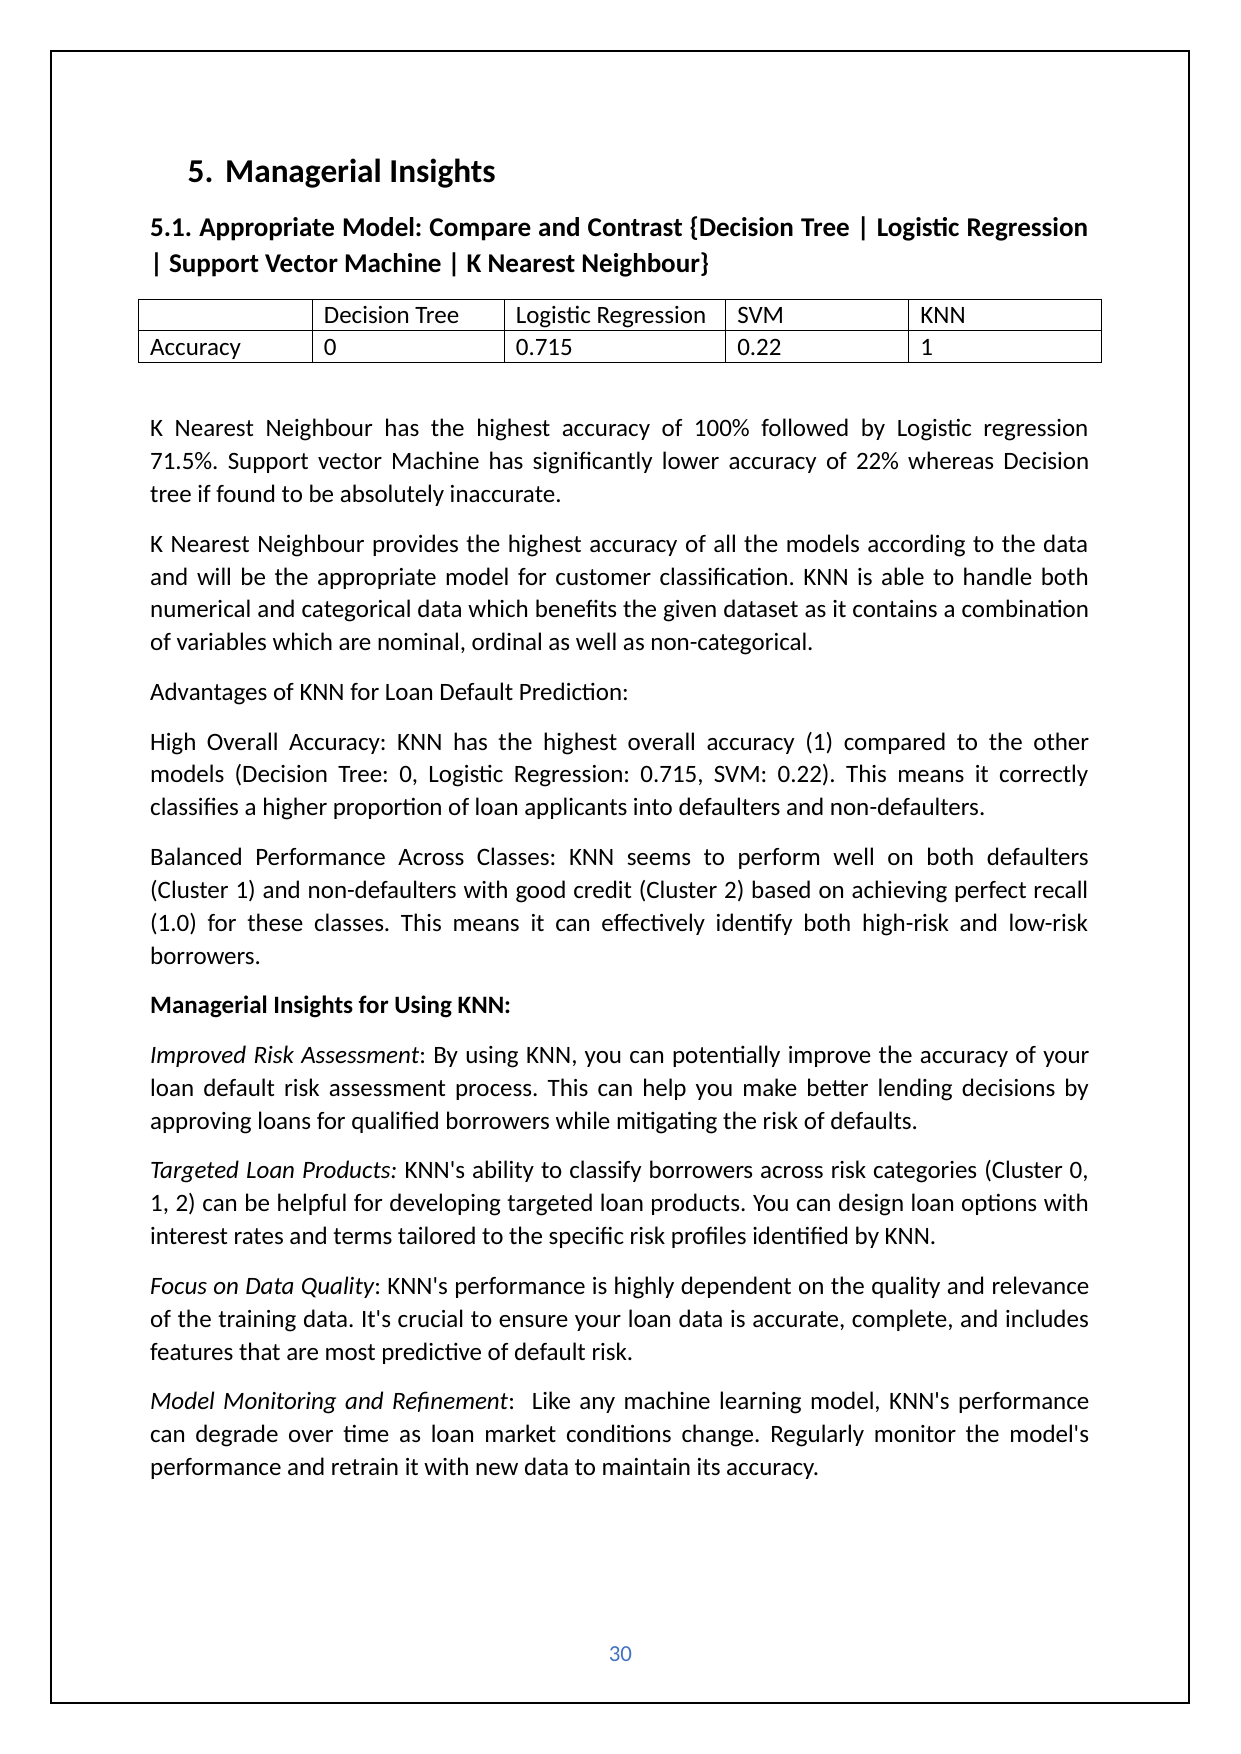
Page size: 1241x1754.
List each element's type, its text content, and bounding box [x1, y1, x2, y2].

text Managerial Insights for Using KNN: [150, 989, 1090, 1020]
table_cell 0 [313, 331, 504, 362]
table_cell Accuracy [139, 331, 312, 362]
text 5.1. Appropriate Model: Compare and Contrast {Decision Tree | Logistic Regression | Support Vector Machine | K Nearest Neighbour} [150, 211, 1090, 279]
table_cell 1 [909, 331, 1101, 362]
text Advantages of KNN for Loan Default Prediction: [150, 676, 1090, 707]
text Balanced Performance Across Classes: KNN seems to perform well on both defaulters (Cluster 1) and non-defaulters with good credit (Cluster 2) based on achieving perfect recall (1.0) for these classes. This means it can effectively identify both high-risk and low-risk borrowers. [150, 841, 1090, 970]
table_header SVM [726, 300, 908, 330]
text Model Monitoring and Refinement: Like any machine learning model, KNN's performance can degrade over time as loan market conditions change. Regularly monitor the model's performance and retrain it with new data to maintain its accuracy. [150, 1385, 1090, 1482]
table_header Decision Tree [313, 300, 504, 330]
table_header Logistic Regression [505, 300, 725, 330]
list Managerial Insights [187, 150, 1090, 191]
text High Overall Accuracy: KNN has the highest overall accuracy (1) compared to the other models (Decision Tree: 0, Logistic Regression: 0.715, SVM: 0.22). This means it correctly classifies a higher proportion of loan applicants into defaulters and non-defaulters. [150, 726, 1090, 822]
text Focus on Data Quality: KNN's performance is highly dependent on the quality and relevance of the training data. It's crucial to ensure your loan data is accurate, complete, and includes features that are most predictive of default risk. [150, 1270, 1090, 1366]
text K Nearest Neighbour provides the highest accuracy of all the models according to the data and will be the appropriate model for customer classification. KNN is able to handle both numerical and categorical data which benefits the given dataset as it contains a combination of variables which are nominal, ordinal as well as non-categorical. [150, 528, 1090, 657]
text K Nearest Neighbour has the highest accuracy of 100% followed by Logistic regression 71.5%. Support vector Machine has significantly lower accuracy of 22% whereas Decision tree if found to be absolutely inaccurate. [150, 412, 1090, 509]
text Targeted Loan Products: KNN's ability to classify borrowers across risk categories (Cluster 0, 1, 2) can be helpful for developing targeted loan products. You can design loan options with interest rates and terms tailored to the specific risk profiles identified by KNN. [150, 1154, 1090, 1251]
table_header KNN [909, 300, 1101, 330]
table_cell 0.715 [505, 331, 725, 362]
table_cell 0.22 [726, 331, 908, 362]
table_header [139, 300, 312, 330]
text Improved Risk Assessment: By using KNN, you can potentially improve the accuracy of your loan default risk assessment process. This can help you make better lending decisions by approving loans for qualified borrowers while mitigating the risk of defaults. [150, 1039, 1090, 1135]
